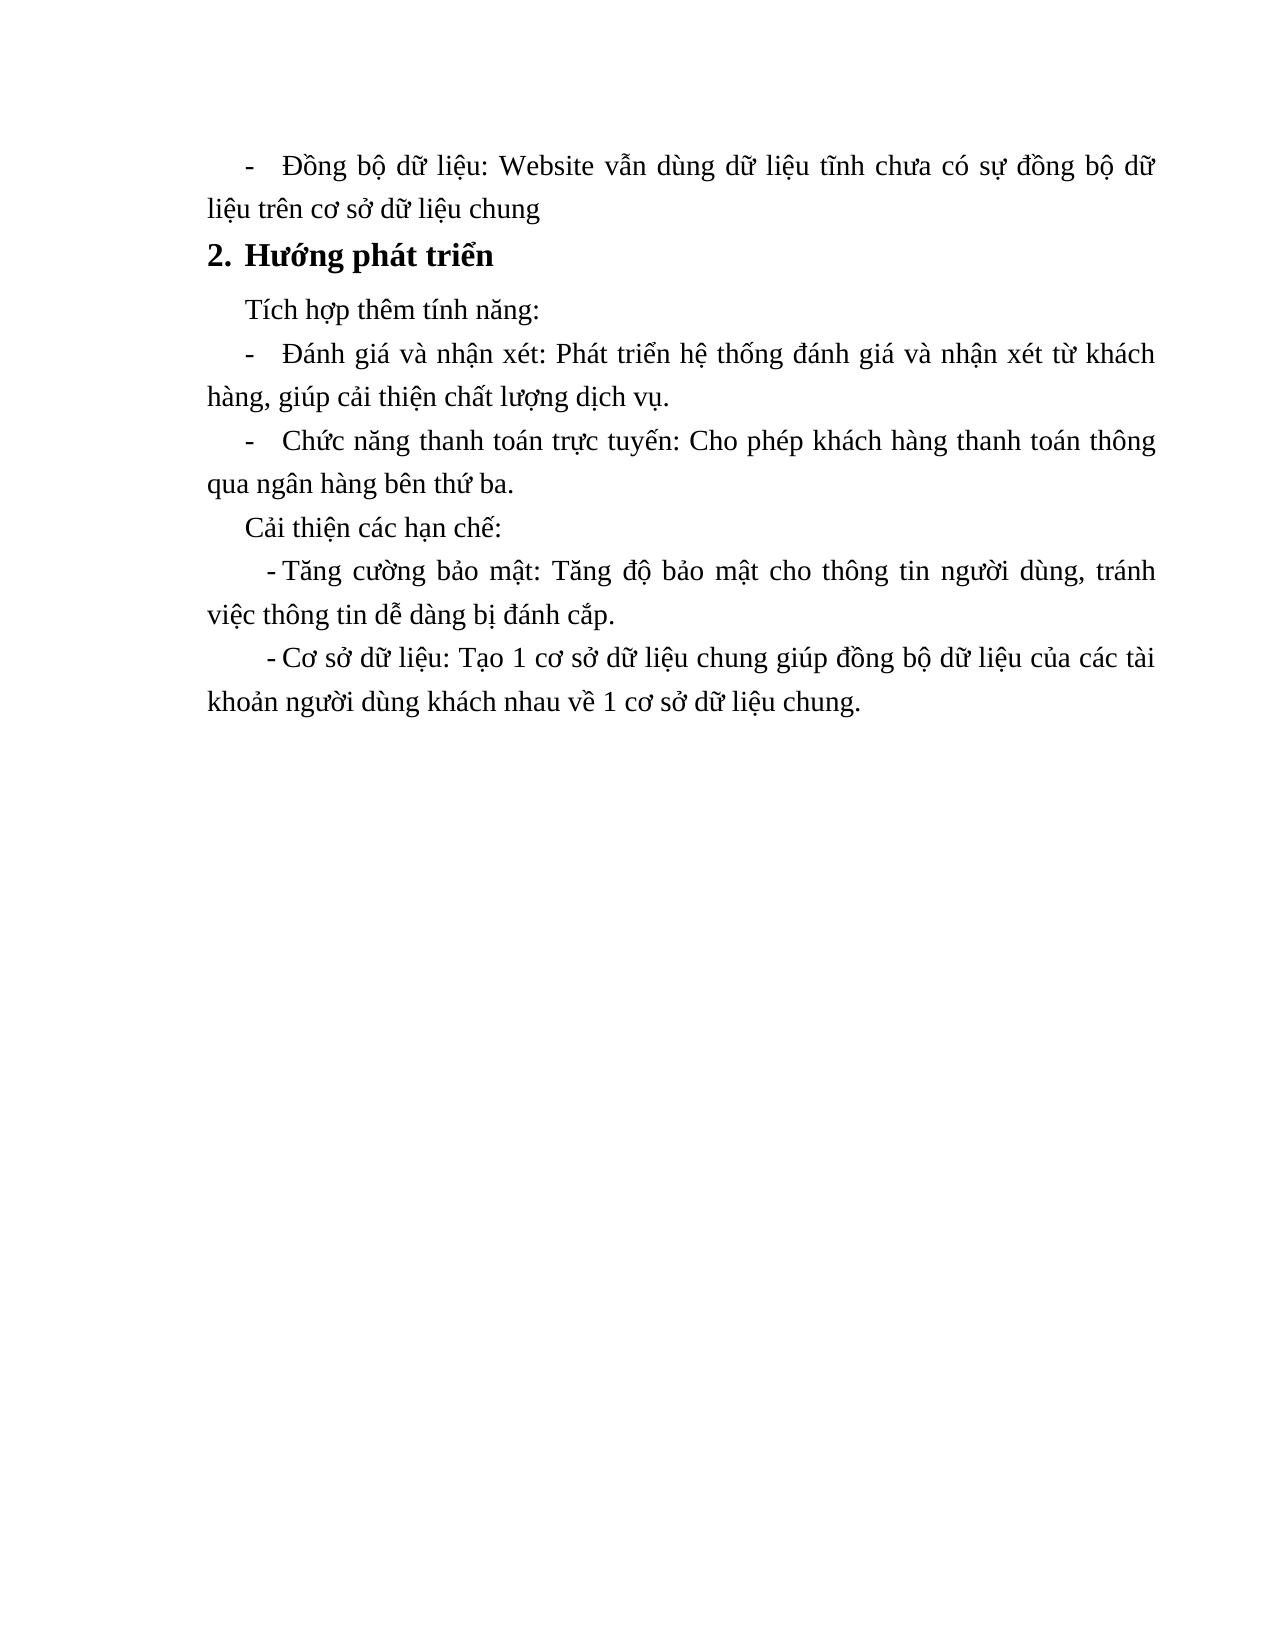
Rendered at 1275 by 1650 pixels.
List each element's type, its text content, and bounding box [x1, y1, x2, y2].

text - Cơ sở dữ liệu: Tạo 1 cơ sở dữ liệu chung giúp đồng bộ dữ liệu của các tài khoản người dùng khách nhau về 1 cơ sở dữ liệu chung. [207, 641, 1157, 718]
text Cải thiện các hạn chế: [207, 510, 1157, 543]
text - Đánh giá và nhận xét: Phát triển hệ thống đánh giá và nhận xét từ khách hàng, giúp cải thiện chất lượng dịch vụ. [207, 336, 1157, 413]
text - Chức năng thanh toán trực tuyến: Cho phép khách hàng thanh toán thông qua ngân hàng bên thứ ba. [207, 423, 1157, 500]
text - Tăng cường bảo mật: Tăng độ bảo mật cho thông tin người dùng, tránh việc thông tin dễ dàng bị đánh cắp. [207, 553, 1157, 631]
subtitle Hướng phát triển [207, 235, 1157, 273]
text Tích hợp thêm tính năng: [207, 292, 1157, 326]
text - Đồng bộ dữ liệu: Website vẫn dùng dữ liệu tĩnh chưa có sự đồng bộ dữ liệu trên cơ sở dữ liệu chung [207, 148, 1157, 225]
